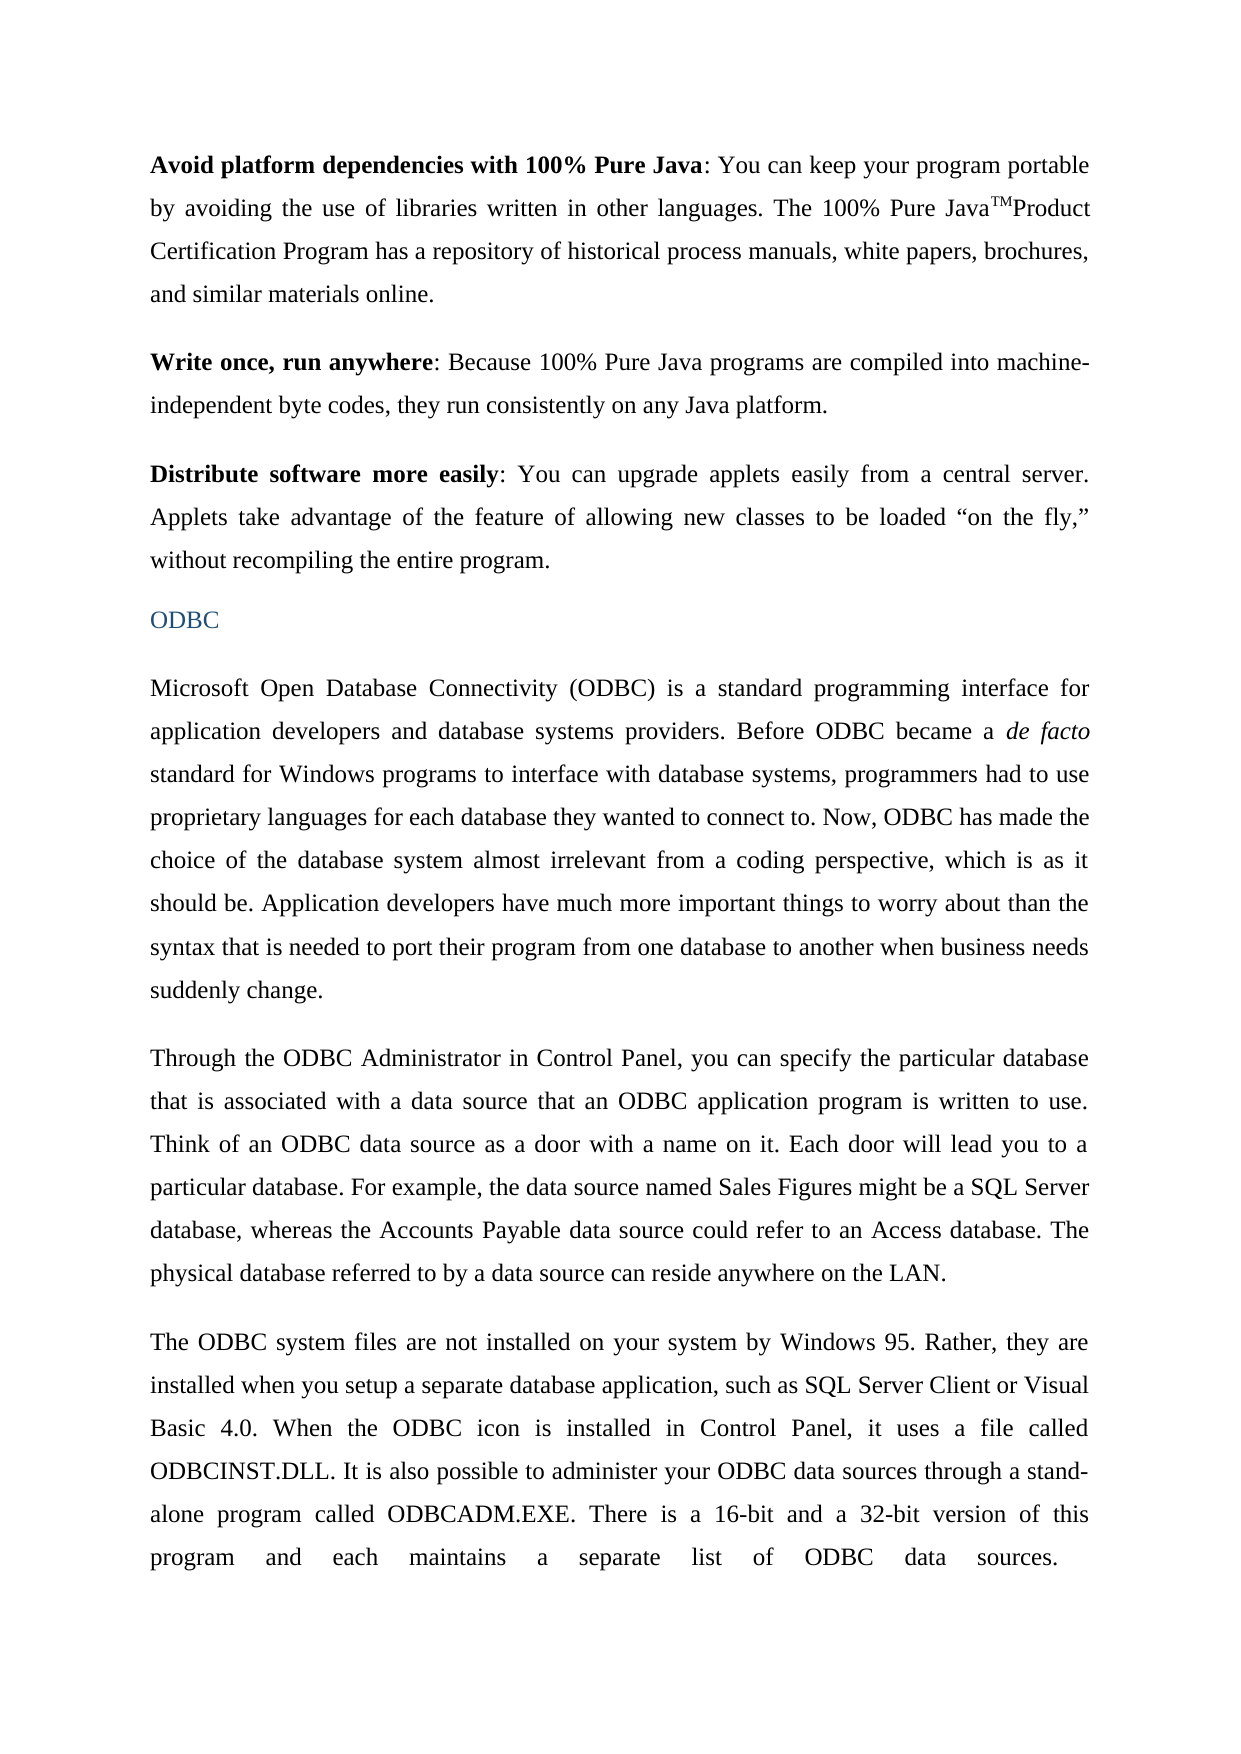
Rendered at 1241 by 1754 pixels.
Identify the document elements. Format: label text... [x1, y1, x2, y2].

text Through the ODBC Administrator in Control Panel, you can specify the particular database that is associated with a data source that an ODBC application program is written to use. Think of an ODBC data source as a door with a name on it. Each door will lead you to a particular database. For example, the data source named Sales Figures might be a SQL Server database, whereas the Accounts Payable data source could refer to an Access database. The physical database referred to by a data source can reside anywhere on the LAN. [150, 1043, 1090, 1287]
text Write once, run anywhere: Because 100% Pure Java programs are compiled into machine-independent byte codes, they run consistently on any Java platform. [150, 347, 1090, 419]
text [150, 1327, 1090, 1571]
subtitle ODBC [150, 605, 1090, 633]
text Distribute software more easily: You can upgrade applets easily from a central server. Applets take advantage of the feature of allowing new classes to be loaded “on the fly,” without recompiling the entire program. [150, 459, 1090, 574]
text Avoid platform dependencies with 100% Pure Java: You can keep your program portable by avoiding the use of libraries written in other languages. The 100% Pure JavaTMProduct Certification Program has a repository of historical process manuals, white papers, brochures, and similar materials online. [150, 150, 1090, 308]
text Microsoft Open Database Connectivity (ODBC) is a standard programming interface for application developers and database systems providers. Before ODBC became a de facto standard for Windows programs to interface with database systems, programmers had to use proprietary languages for each database they wanted to connect to. Now, ODBC has made the choice of the database system almost irrelevant from a coding perspective, which is as it should be. Application developers have much more important things to worry about than the syntax that is needed to port their program from one database to another when business needs suddenly change. [150, 673, 1090, 1003]
